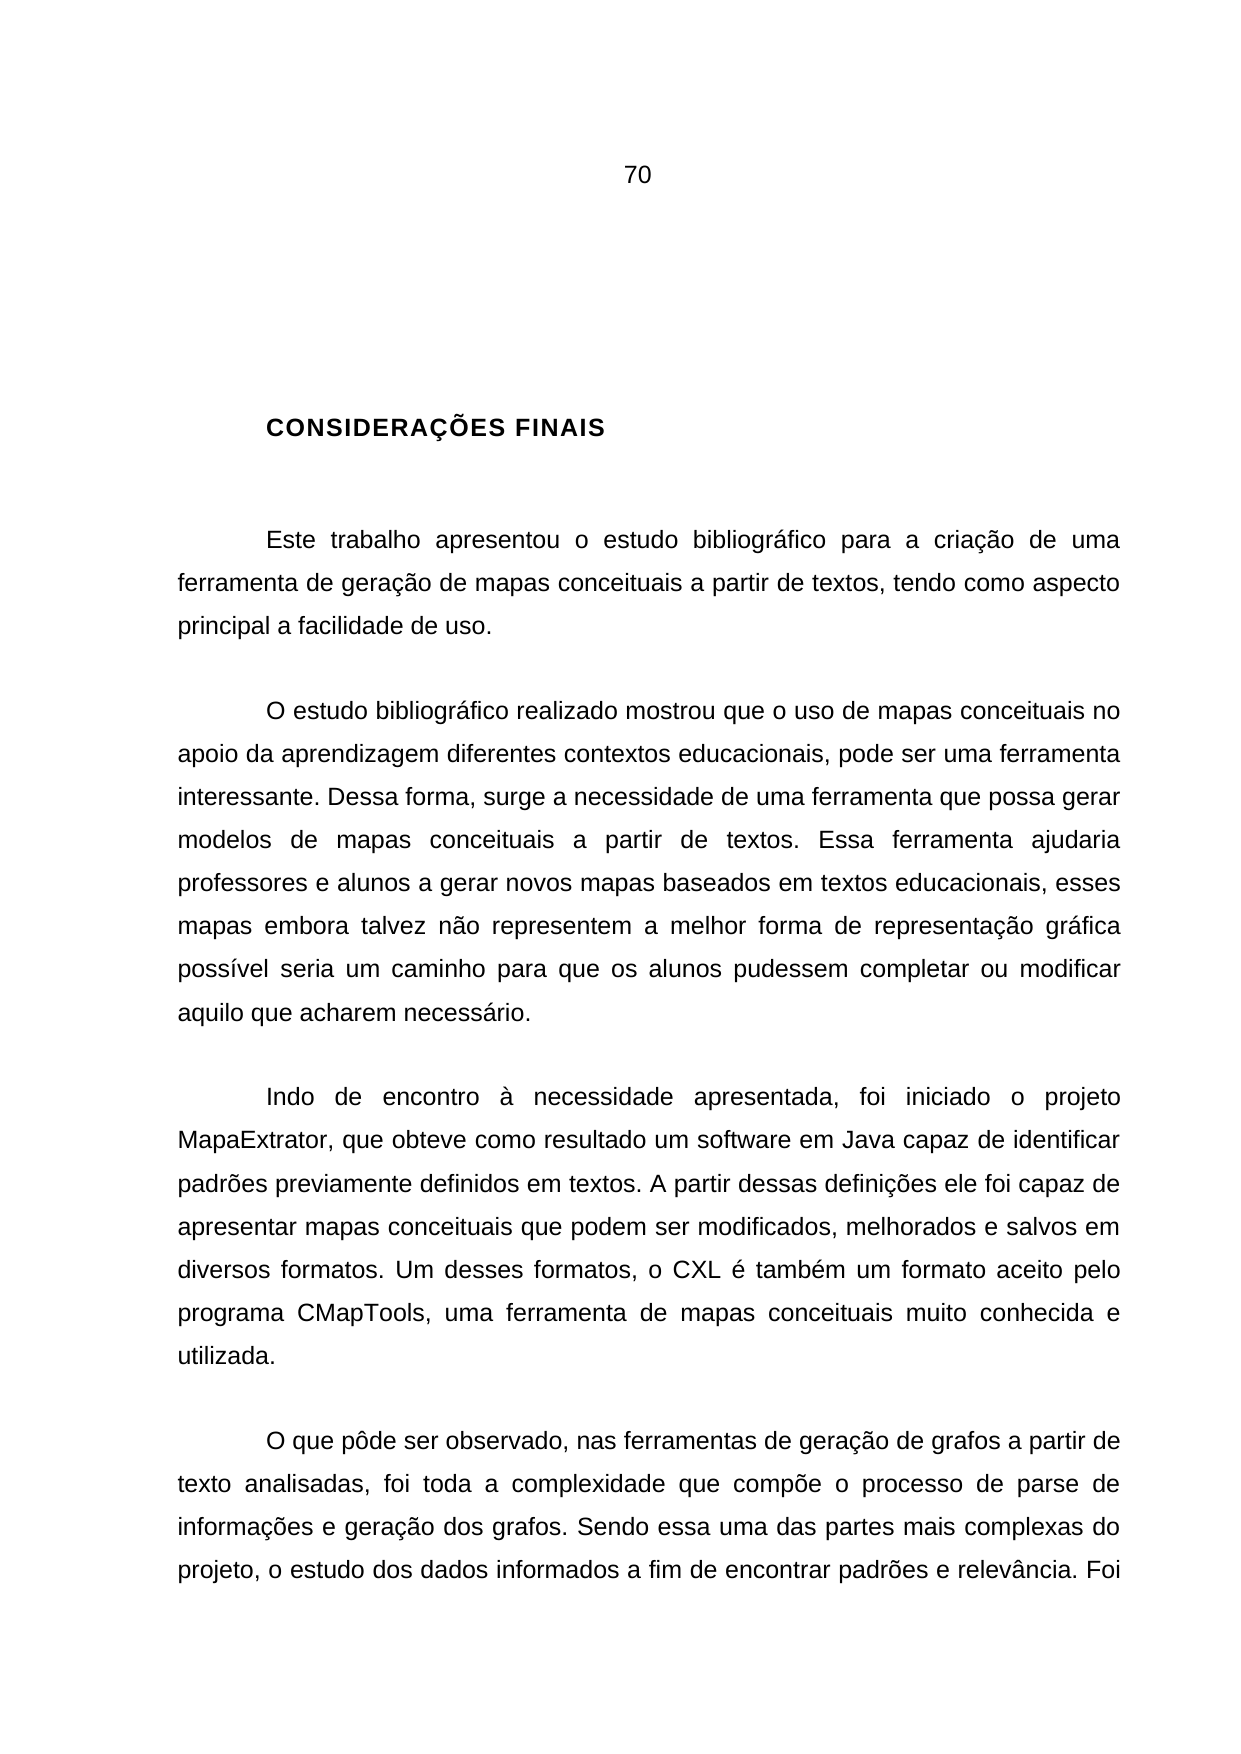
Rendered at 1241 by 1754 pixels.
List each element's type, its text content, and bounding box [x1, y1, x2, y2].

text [177, 1426, 1122, 1584]
text Este trabalho apresentou o estudo bibliográfico para a criação de uma ferramenta de geração de mapas conceituais a partir de textos, tendo como aspecto principal a facilidade de uso. [177, 525, 1122, 640]
text Indo de encontro à necessidade apresentada, foi iniciado o projeto MapaExtrator, que obteve como resultado um software em Java capaz de identificar padrões previamente definidos em textos. A partir dessas definições ele foi capaz de apresentar mapas conceituais que podem ser modificados, melhorados e salvos em diversos formatos. Um desses formatos, o CXL é também um formato aceito pelo programa CMapTools, uma ferramenta de mapas conceituais muito conhecida e utilizada. [177, 1082, 1122, 1370]
text O estudo bibliográfico realizado mostrou que o uso de mapas conceituais no apoio da aprendizagem diferentes contextos educacionais, pode ser uma ferramenta interessante. Dessa forma, surge a necessidade de uma ferramenta que possa gerar modelos de mapas conceituais a partir de textos. Essa ferramenta ajudaria professores e alunos a gerar novos mapas baseados em textos educacionais, esses mapas embora talvez não representem a melhor forma de representação gráfica possível seria um caminho para que os alunos pudessem completar ou modificar aquilo que acharem necessário. [177, 696, 1122, 1026]
subtitle considerações finais [177, 413, 1122, 441]
